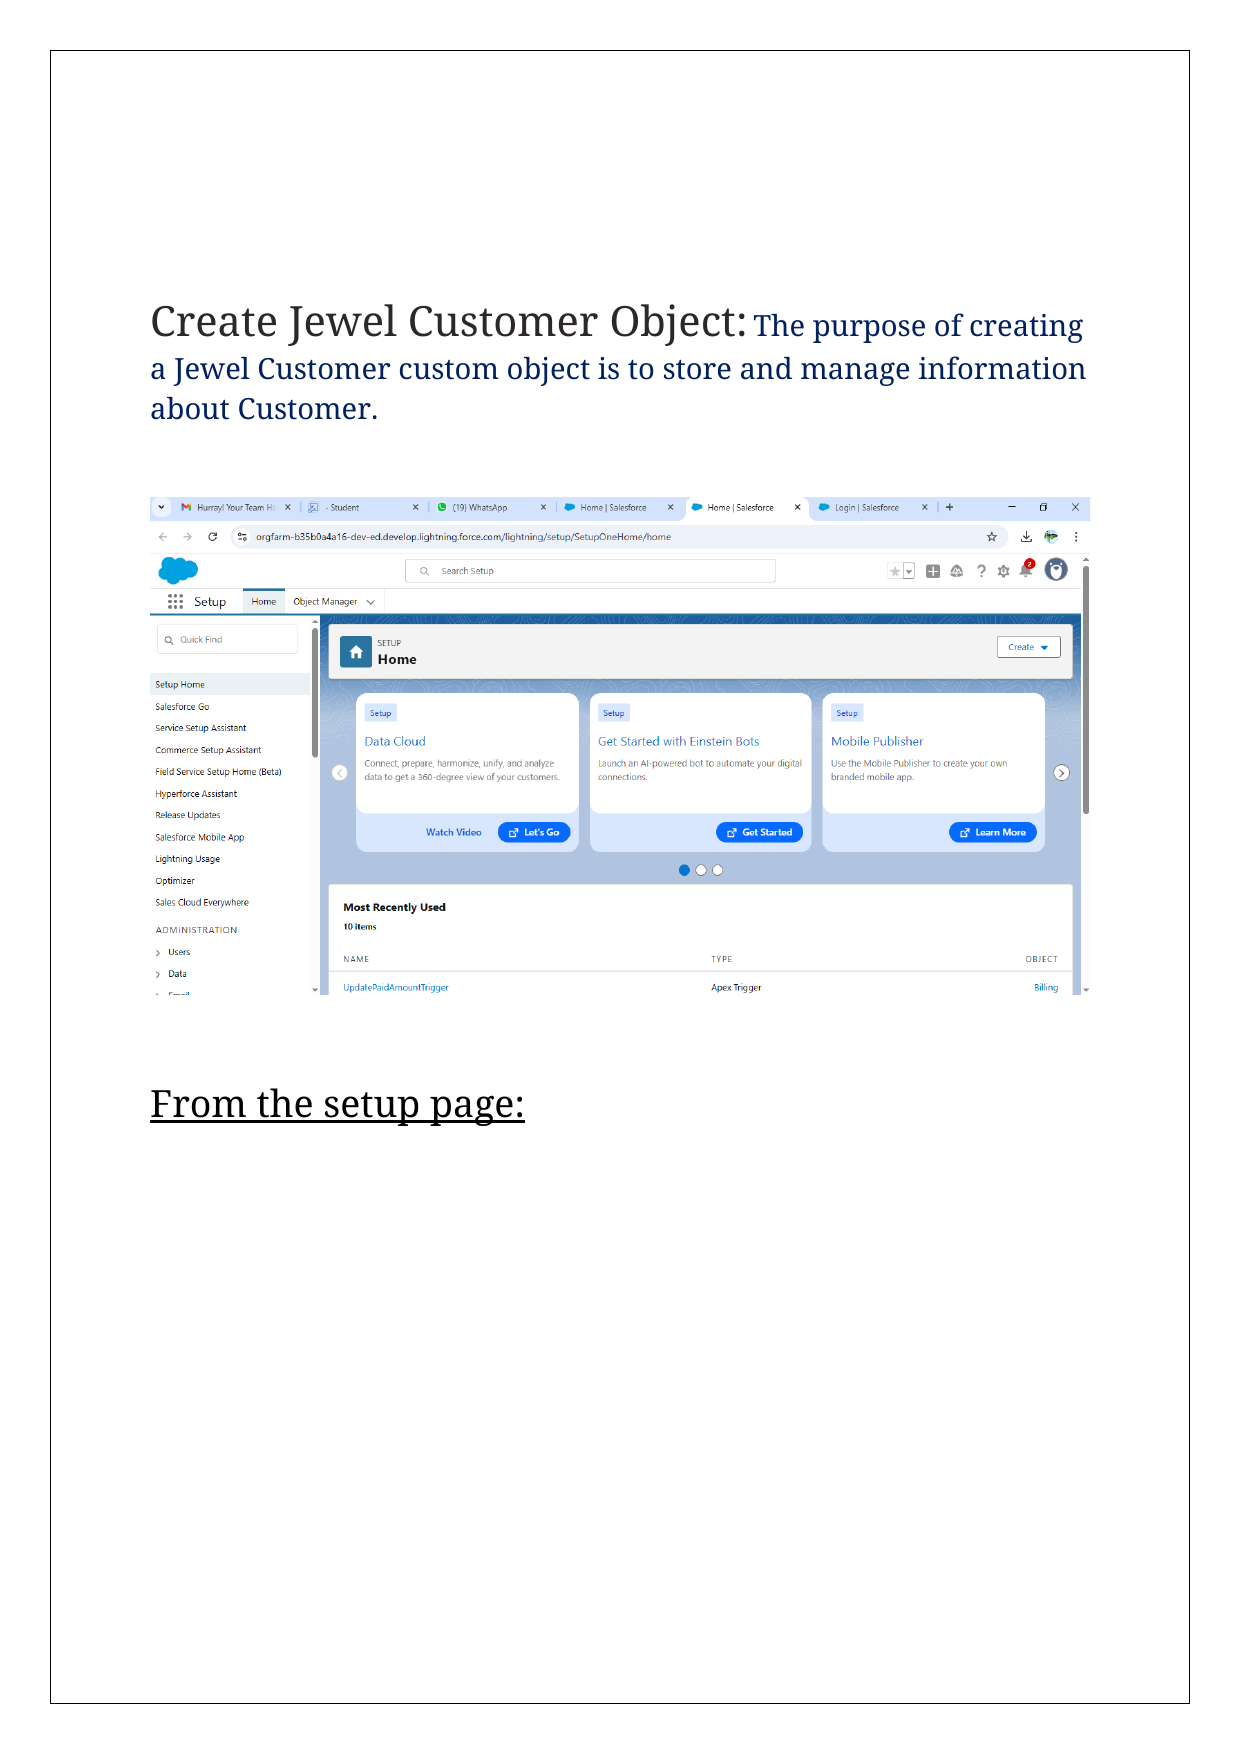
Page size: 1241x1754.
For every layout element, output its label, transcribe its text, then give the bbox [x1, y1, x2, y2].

text From the setup page: [150, 1077, 1090, 1128]
subtitle Create Jewel Customer Object: The purpose of creating a Jewel Customer custom object is to store and manage information about Customer. [150, 292, 1090, 428]
picture [150, 497, 1091, 995]
